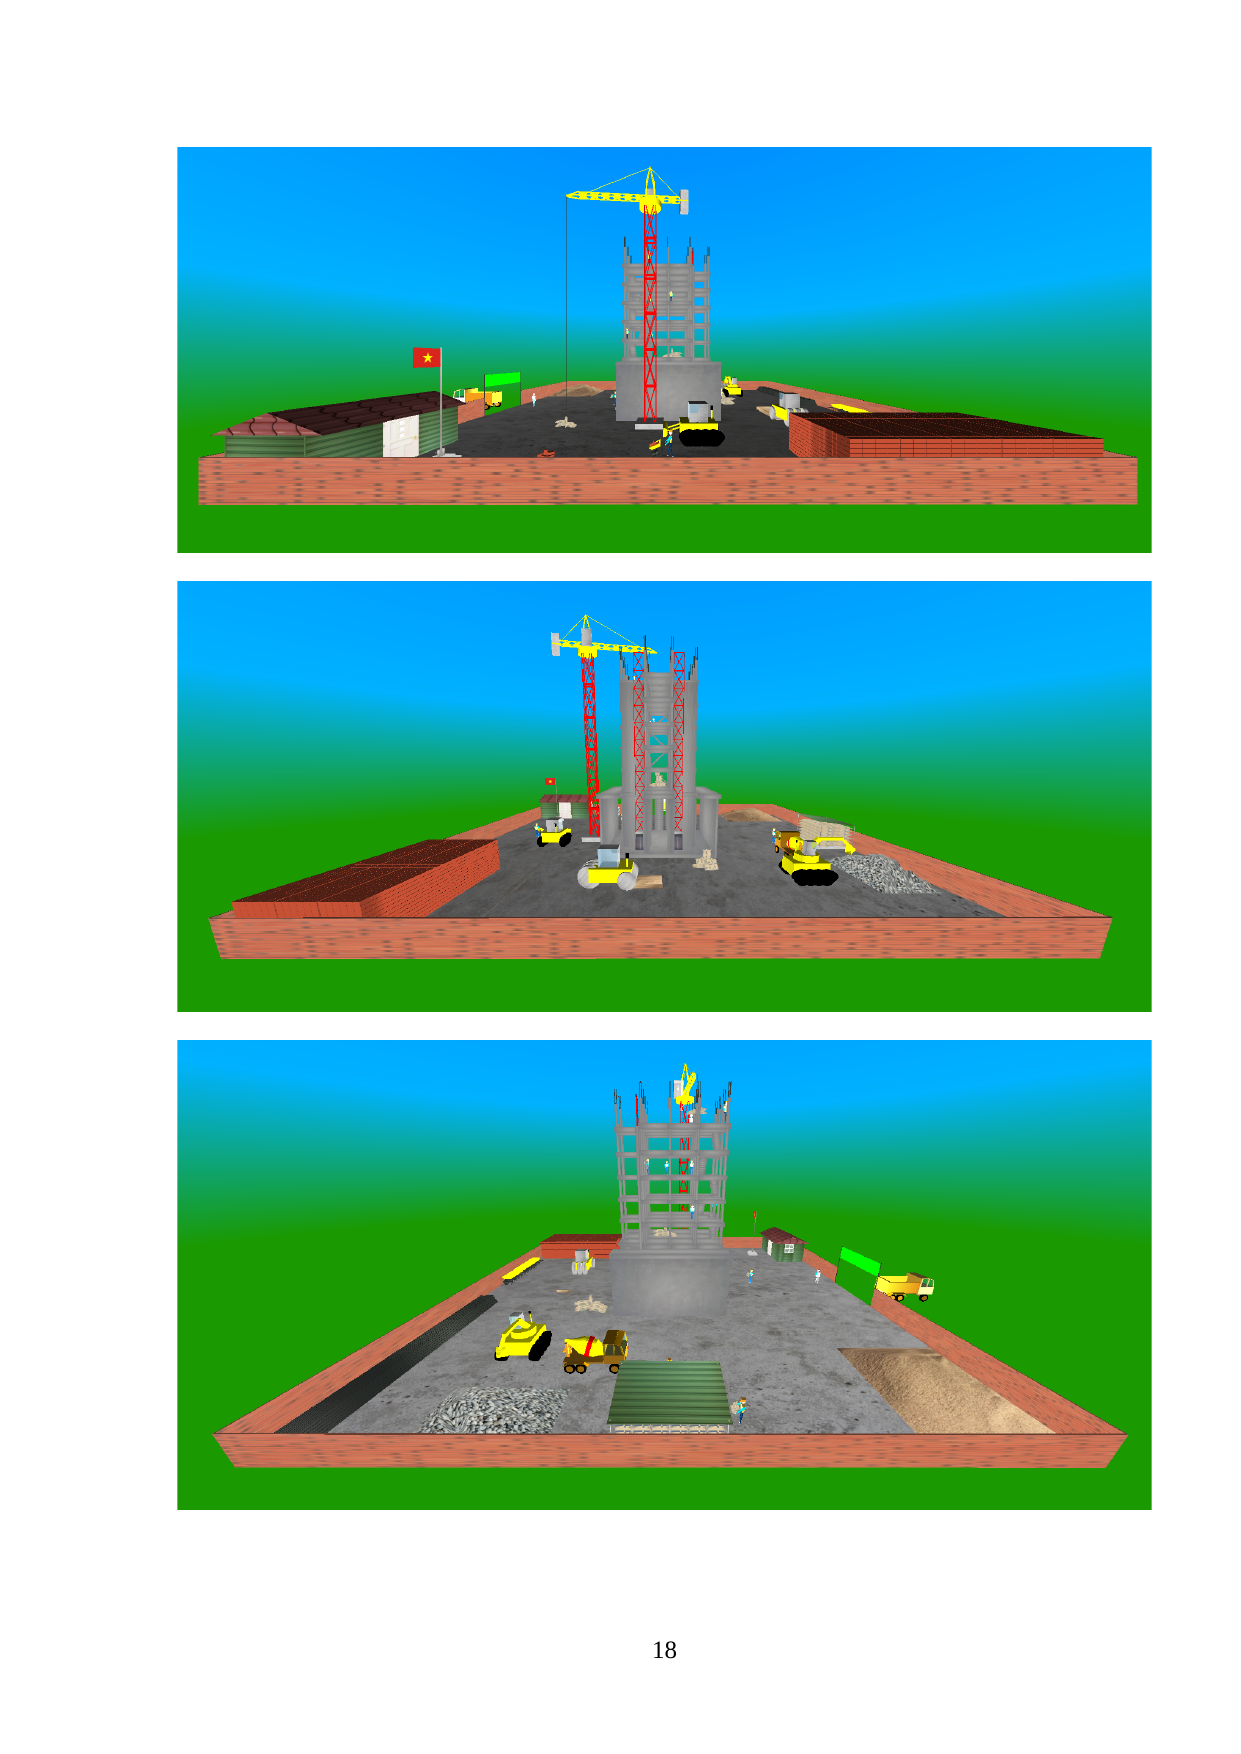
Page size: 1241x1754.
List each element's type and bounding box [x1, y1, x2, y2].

picture [177, 581, 1152, 1012]
picture [177, 147, 1152, 553]
picture [584, 684, 594, 699]
picture [177, 1073, 1152, 1510]
picture [585, 705, 595, 720]
